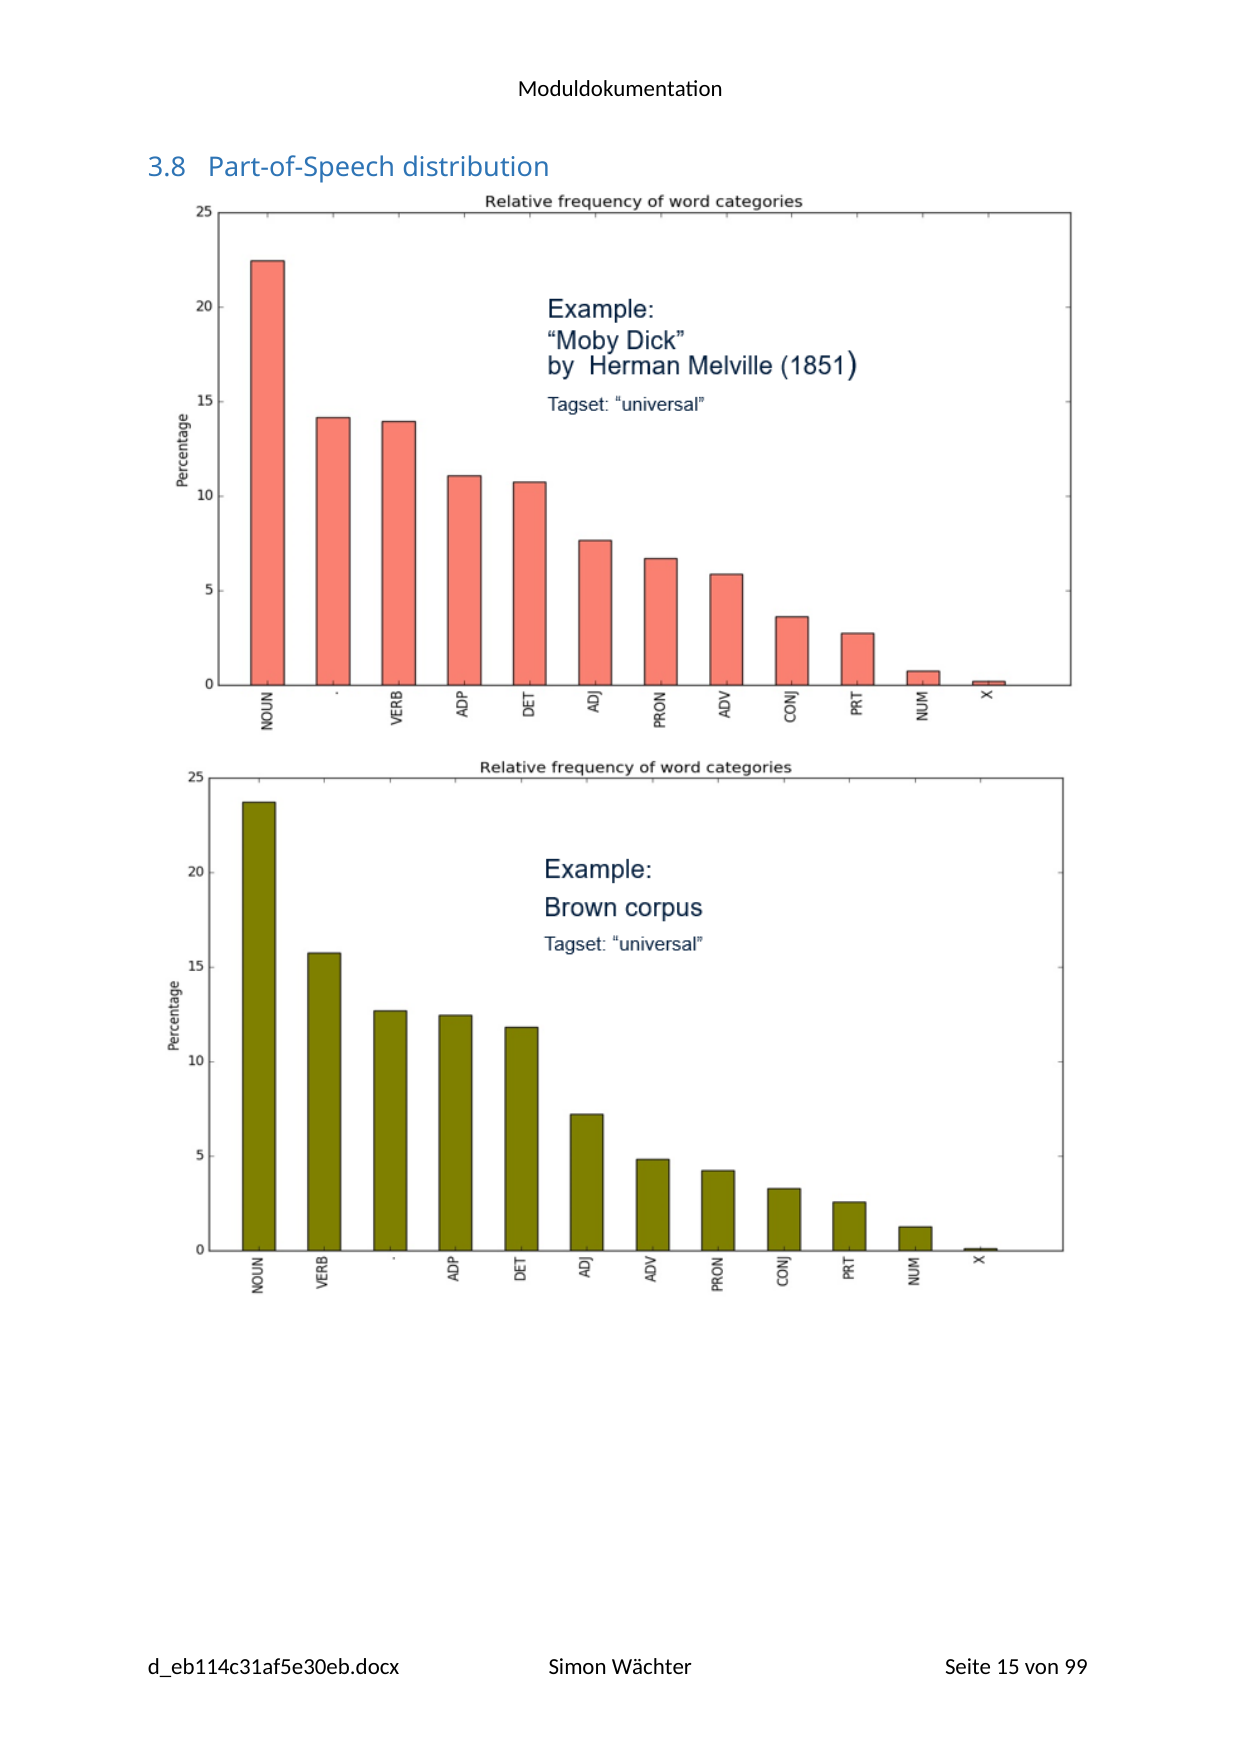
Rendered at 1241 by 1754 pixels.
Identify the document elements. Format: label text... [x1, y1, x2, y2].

subtitle Part-of-Speech distribution [148, 148, 1093, 184]
picture [147, 756, 1093, 1312]
picture [147, 187, 1093, 738]
